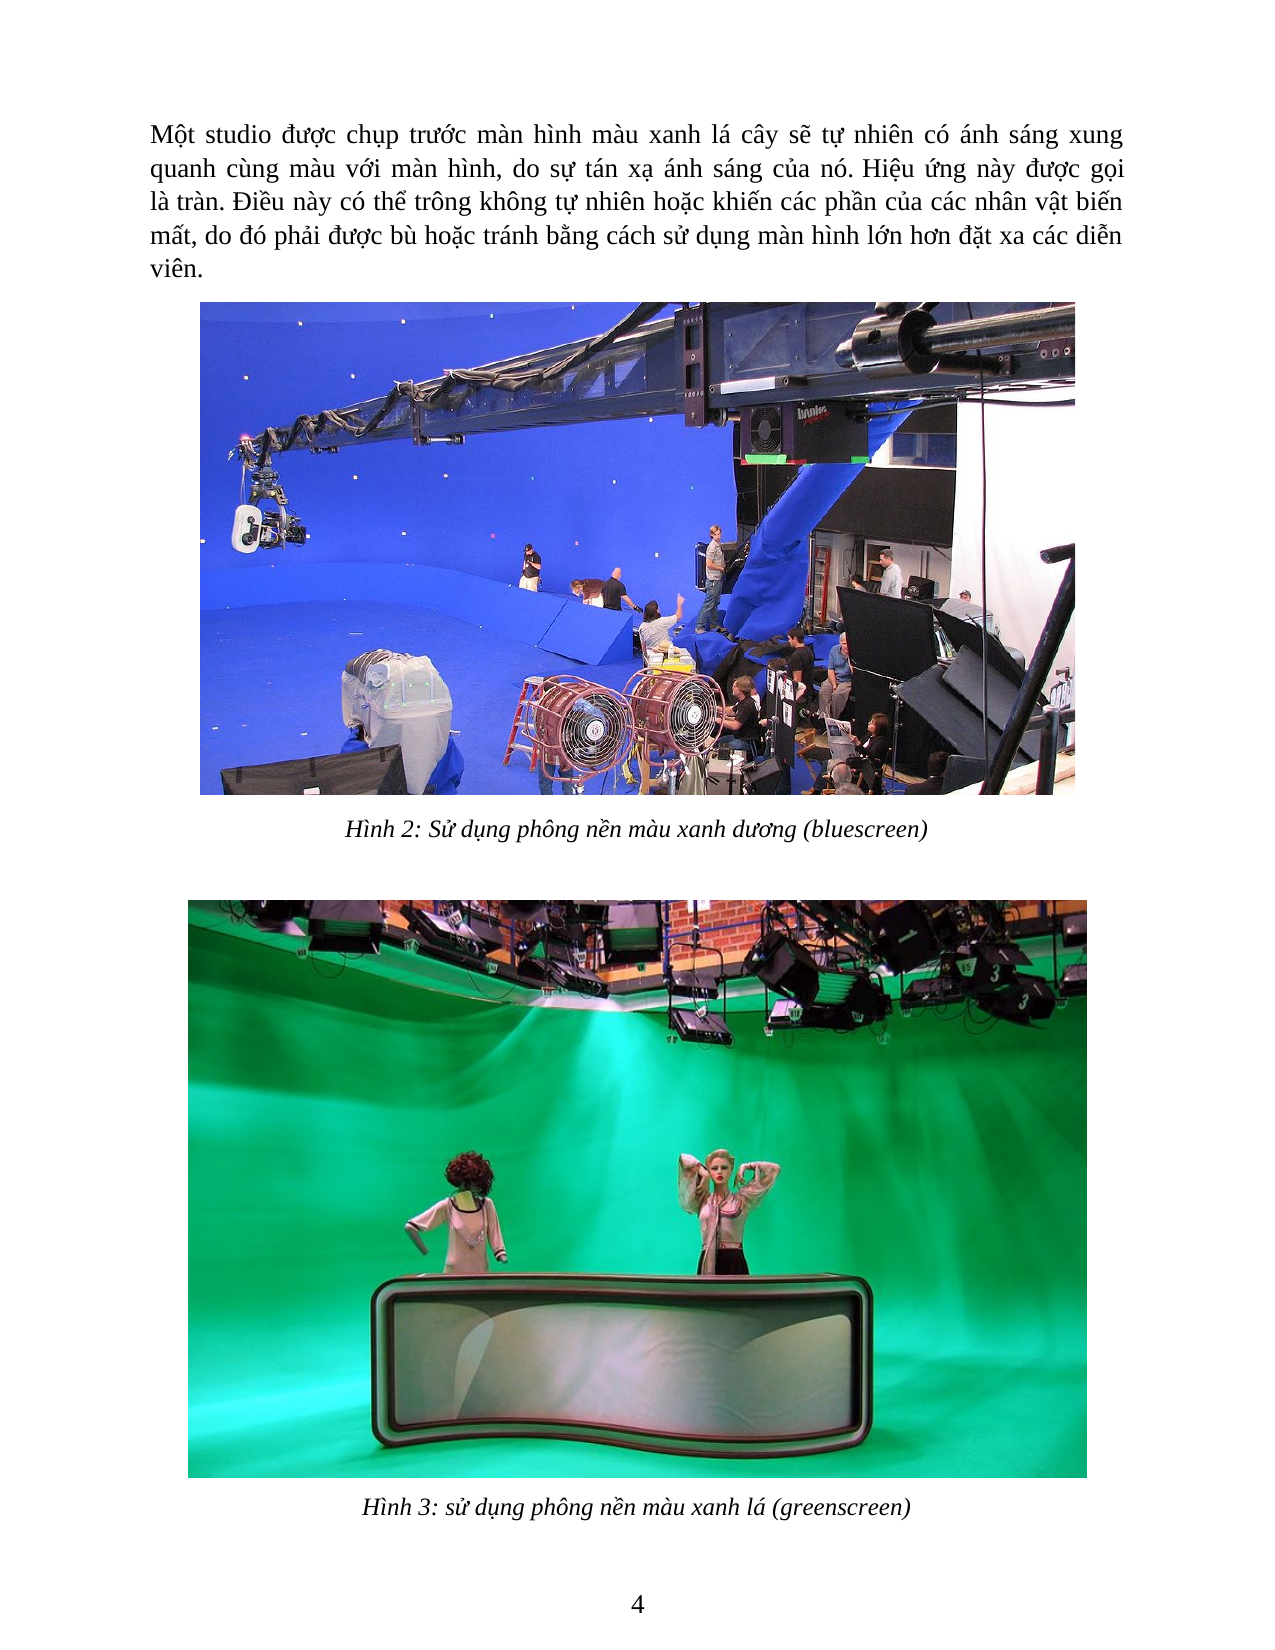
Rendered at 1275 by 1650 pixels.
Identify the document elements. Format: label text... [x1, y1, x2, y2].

picture [200, 302, 1075, 795]
picture [188, 900, 1087, 1478]
text Hình 3: sử dụng phông nền màu xanh lá (greenscreen) [150, 1492, 1125, 1521]
text Hình 2: Sử dụng phông nền màu xanh dương (bluescreen) [150, 814, 1125, 842]
text Một studio được chụp trước màn hình màu xanh lá cây sẽ tự nhiên có ánh sáng xung quanh cùng màu với màn hình, do sự tán xạ ánh sáng của nó. Hiệu ứng này được gọi là tràn. Điều này có thể trông không tự nhiên hoặc khiến các phần của các nhân vật biến mất, do đó phải được bù hoặc tránh bằng cách sử dụng màn hình lớn hơn đặt xa các diễn viên. [150, 118, 1125, 283]
